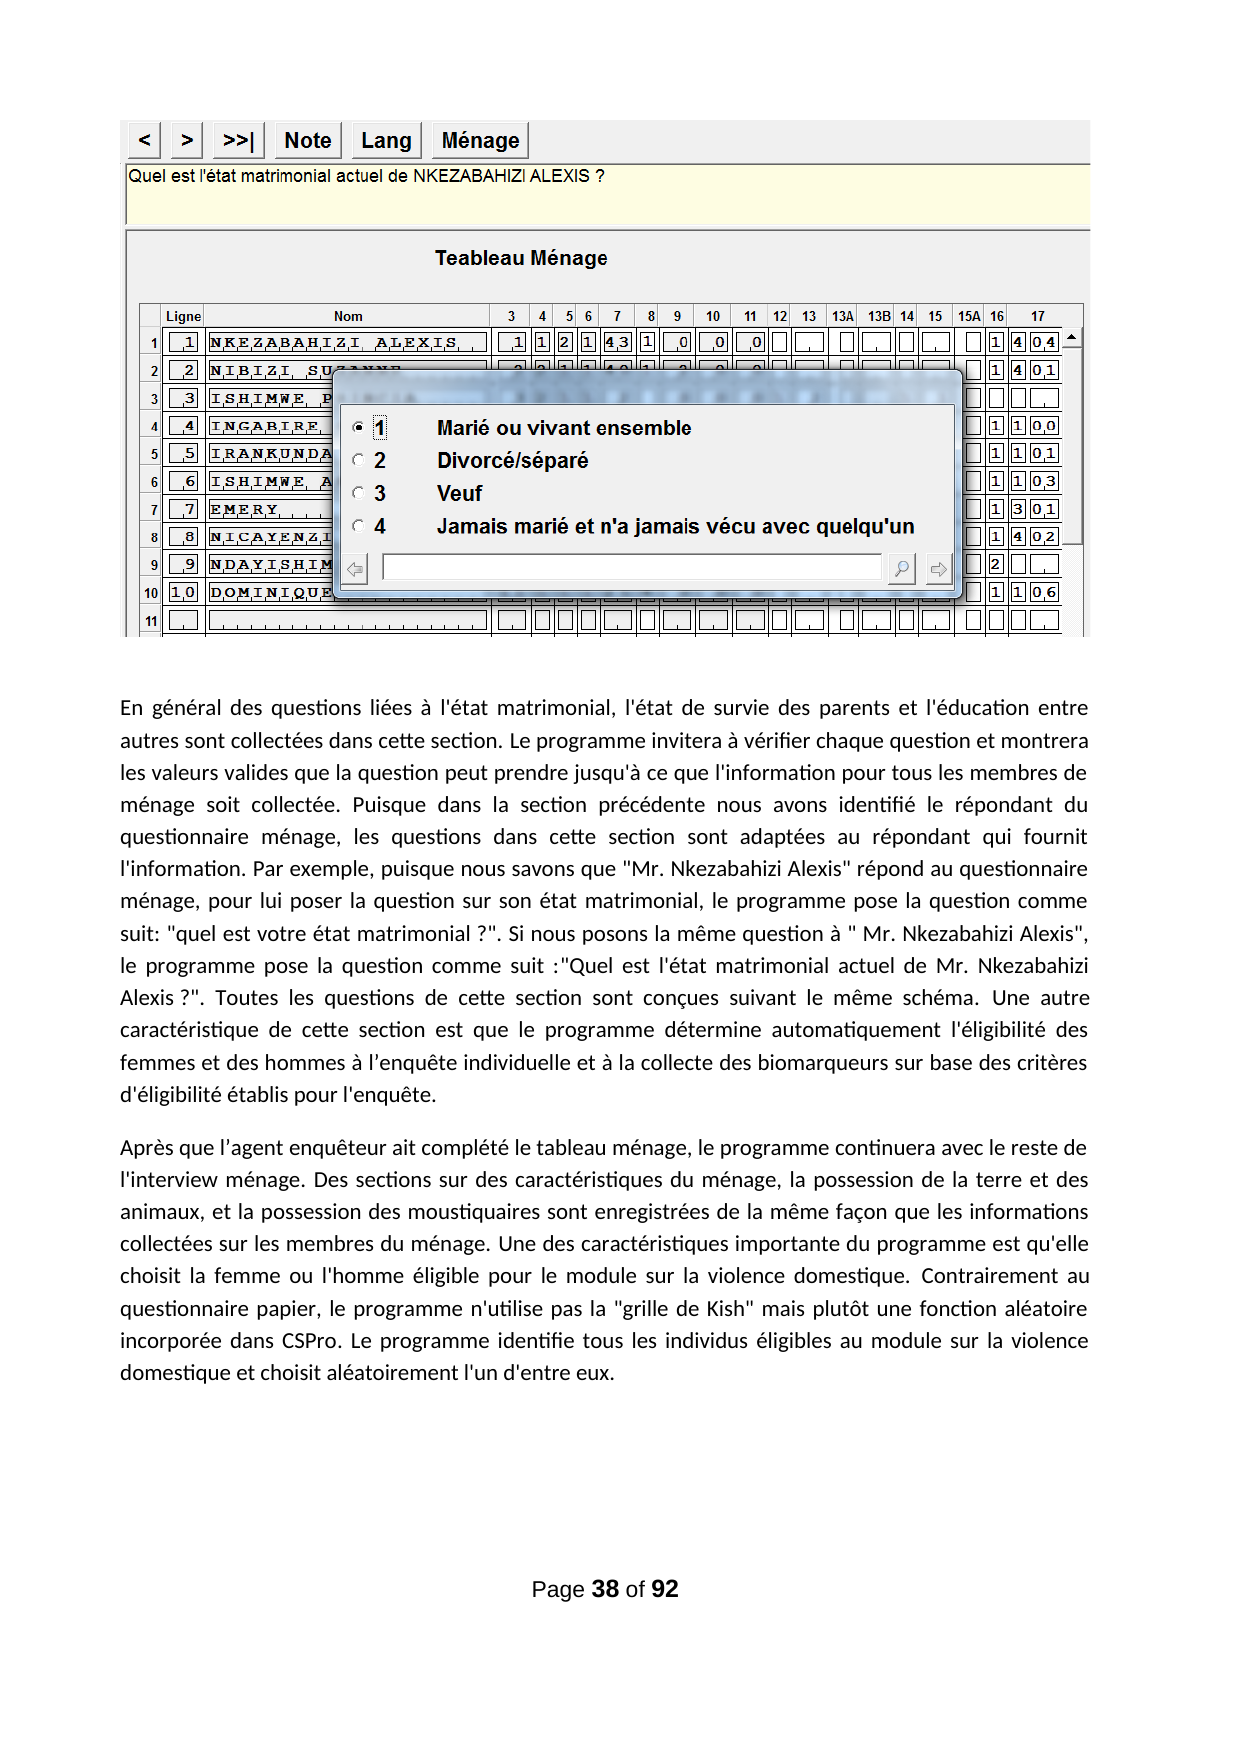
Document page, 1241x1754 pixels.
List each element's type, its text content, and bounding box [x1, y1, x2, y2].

text Après que l’agent enquêteur ait complété le tableau ménage, le programme continuera avec le reste de l'interview ménage.¶ Des sections sur des caractéristiques du ménage, la possession de la terre et des animaux, et la possession des moustiquaires sont enregistrées de la même façon que les informations collectées sur les membres du ménage.¶ Une des caractéristiques importante du programme est qu'elle choisit la femme ou l'homme éligible pour le module sur la violence domestique.¶ Contrairement au questionnaire papier, le programme n'utilise pas la "grille de Kish" mais plutôt une fonction aléatoire incorporée dans CSPro¶. Le programme identifie tous les individus éligibles au module sur la violence domestique et choisit aléatoirement l'un d'entre eux.¶ [120, 1133, 1090, 1386]
text En général des questions liées à l'état matrimonial, l'état de survie des parents et l'éducation entre autres sont collectées dans cette section.¶ Le programme invitera à vérifier chaque question et montrera les valeurs valides que la question peut prendre jusqu'à ce que l'information pour tous les membres de ménage soit collectée.¶ Puisque dans la section précédente nous avons identifié le répondant du questionnaire ménage, les questions dans cette section sont adaptées au répondant qui fournit l'information.¶ Par exemple, puisque nous savons que "Mr. Nkezabahizi Alexis" répond au questionnaire ménage, pour lui poser la question sur son état matrimonial, le programme pose la question comme suit: ¶"quel est votre état matrimonial ?".¶ Si nous posons la même question à " Mr. Nkezabahizi Alexis", le programme pose la question comme suit :¶"Quel est l'état matrimonial actuel de Mr. Nkezabahizi Alexis ?".¶ Toutes les questions de cette section sont conçues suivant le même schéma.¶ Une autre caractéristique de cette section est que le programme détermine automatiquement l'éligibilité des femmes et des hommes à l’enquête individuelle et à la collecte des biomarqueurs sur base des critères d'éligibilité établis pour l'enquête. [120, 693, 1090, 1108]
picture [120, 120, 1091, 637]
